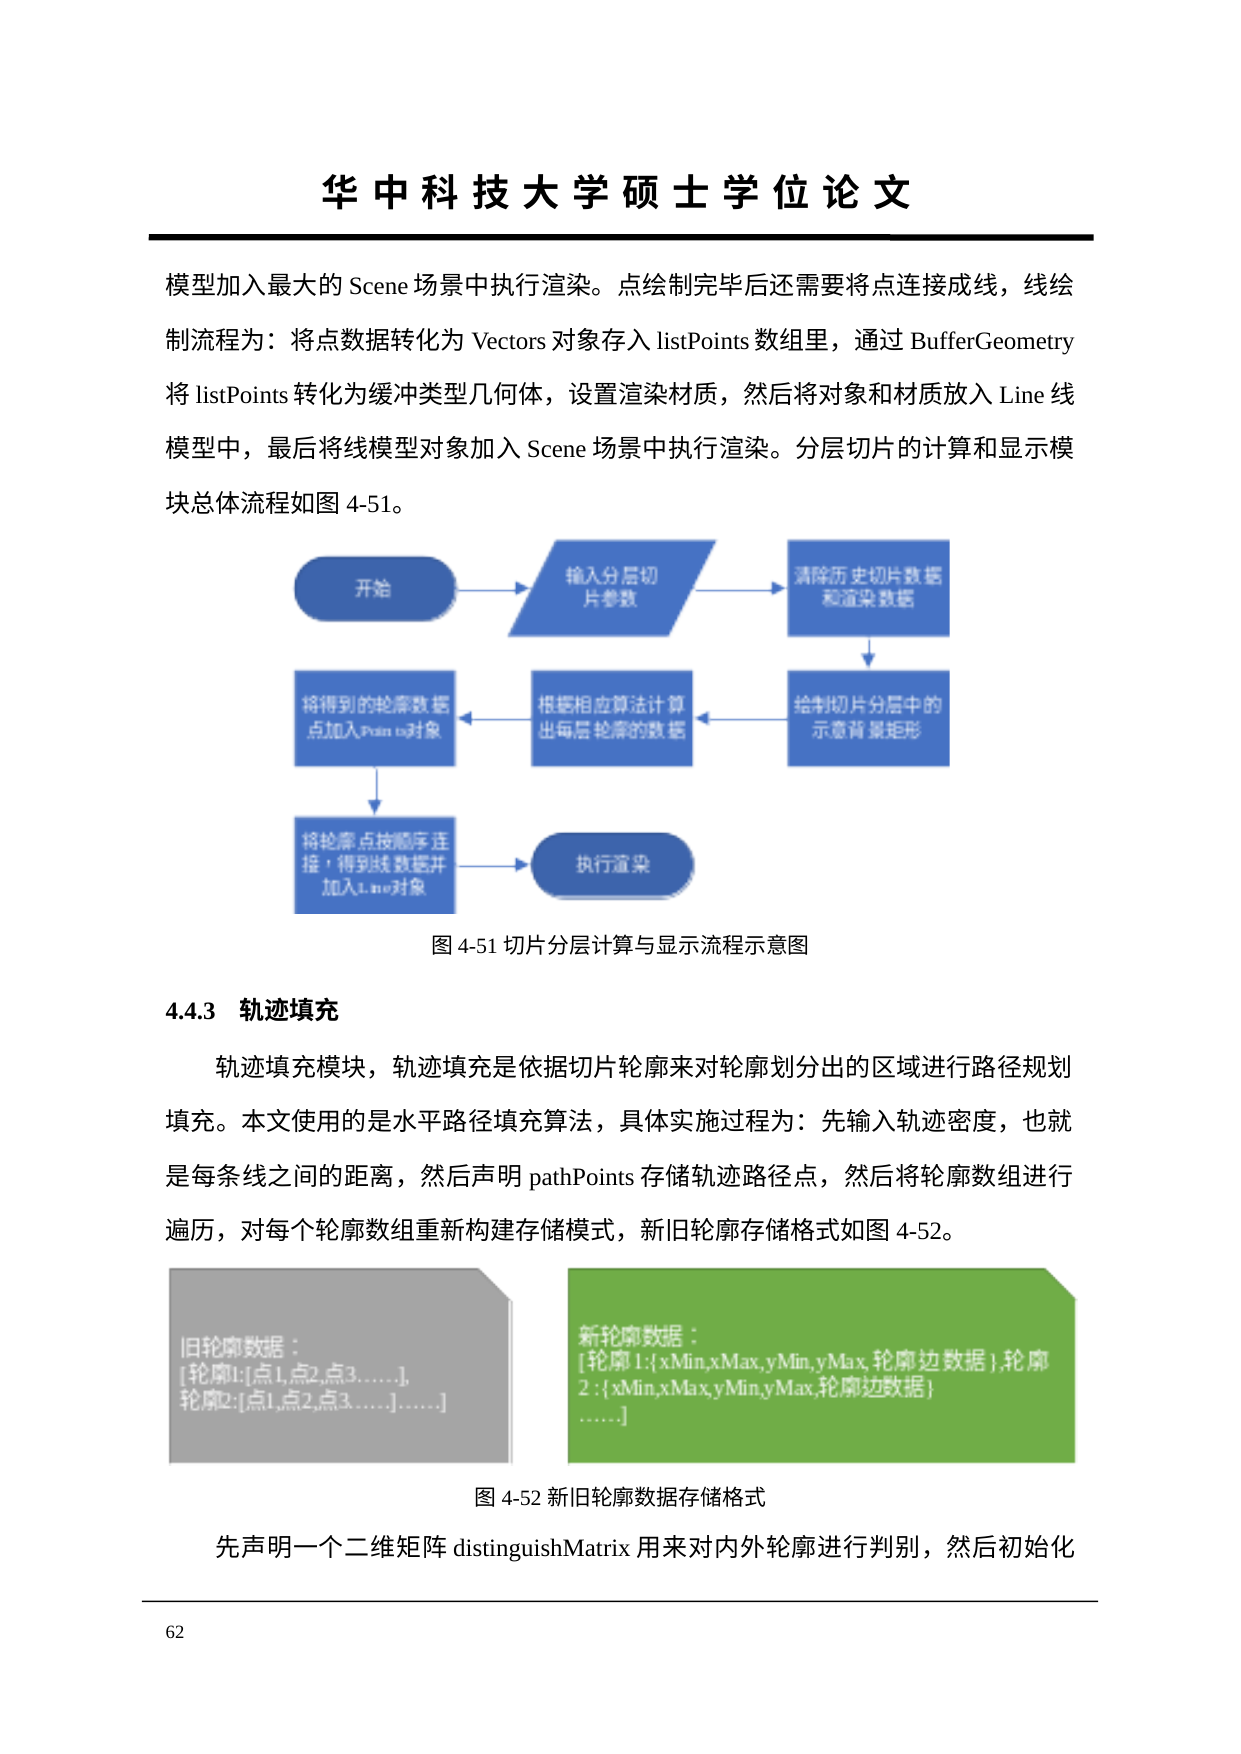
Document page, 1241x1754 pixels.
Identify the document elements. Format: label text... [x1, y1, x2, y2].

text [165, 1527, 1075, 1563]
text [165, 266, 1075, 519]
subtitle 轨迹填充 [165, 990, 1075, 1027]
